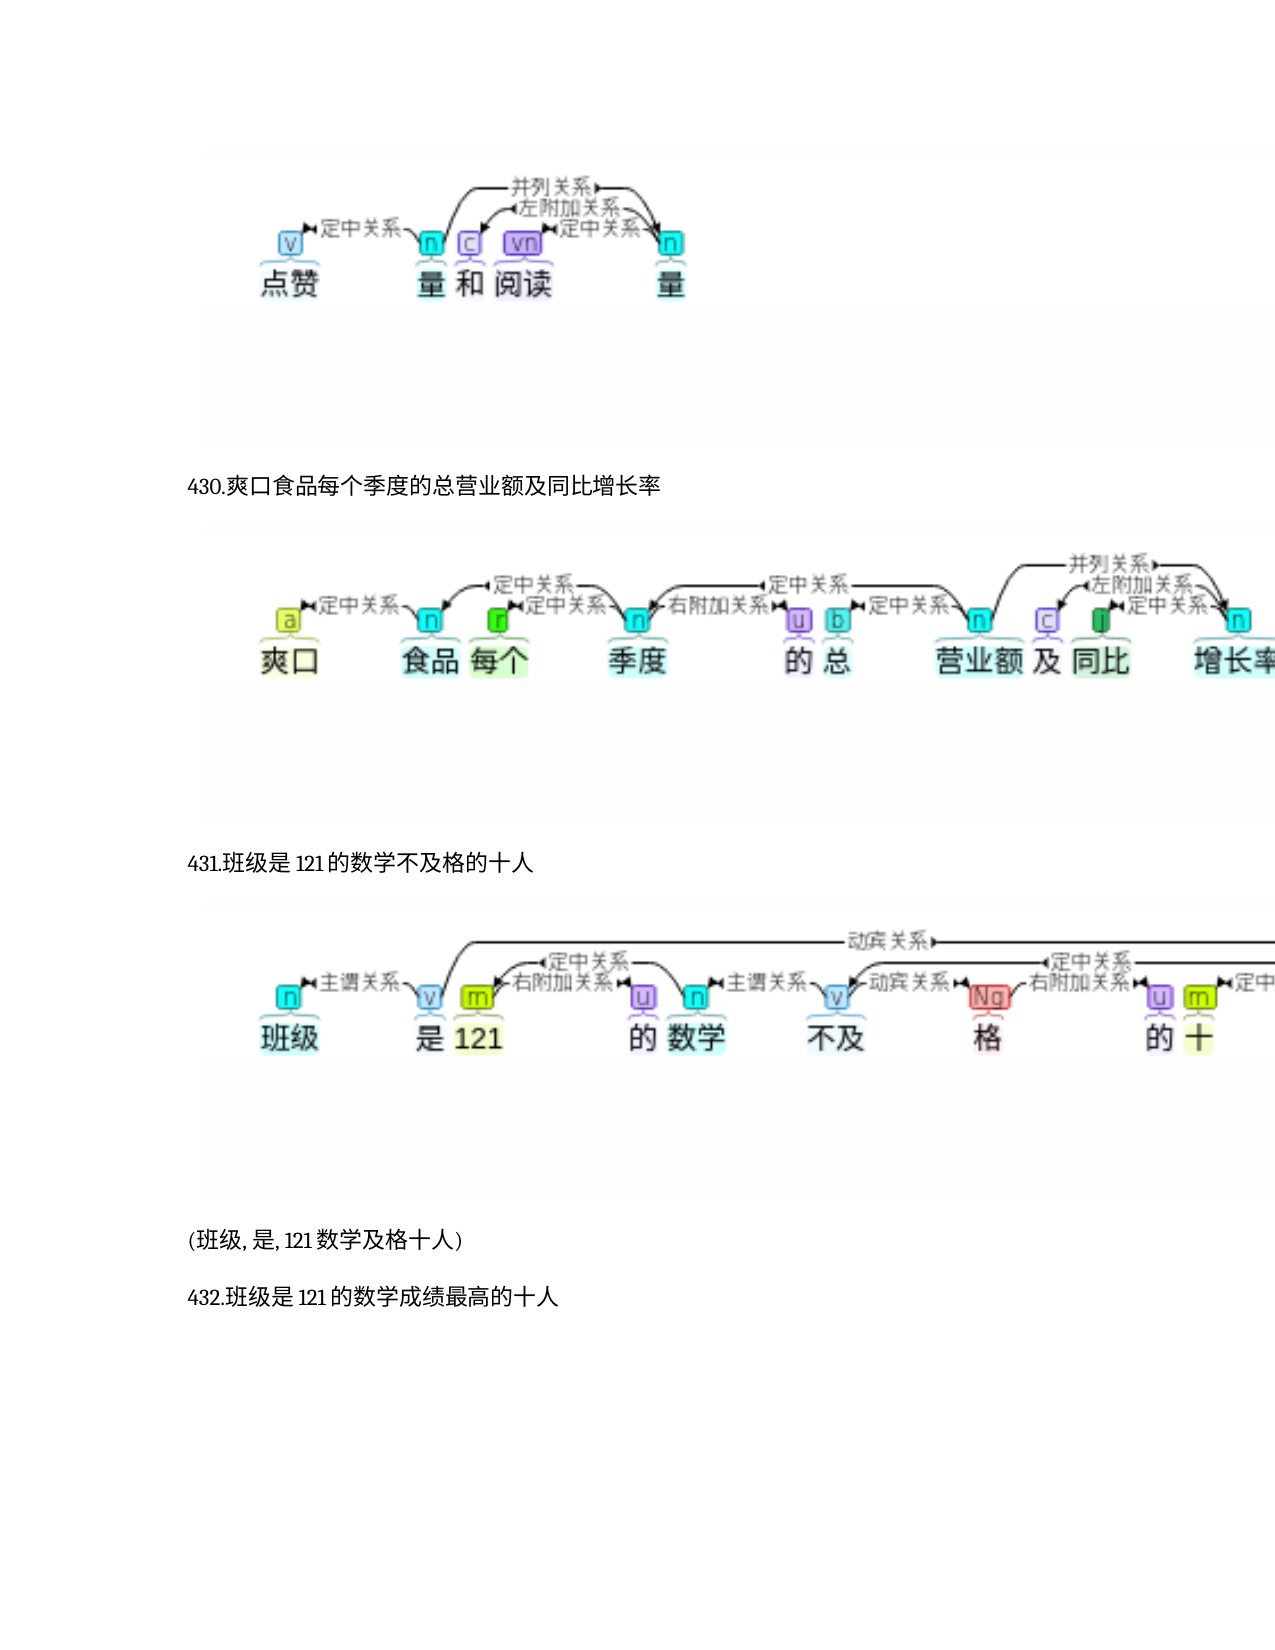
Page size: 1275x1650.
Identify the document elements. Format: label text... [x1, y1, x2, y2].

picture [206, 526, 1275, 823]
text 430.爽口食品每个季度的总营业额及同比增长率 [187, 470, 1087, 501]
text 431.班级是121的数学不及格的十人 [187, 847, 1087, 878]
picture [206, 150, 1275, 446]
text (班级, 是, 121数学及格十人) [187, 1224, 1087, 1255]
picture [206, 903, 1275, 1200]
text 432.班级是121的数学成绩最高的十人 [187, 1281, 1087, 1312]
